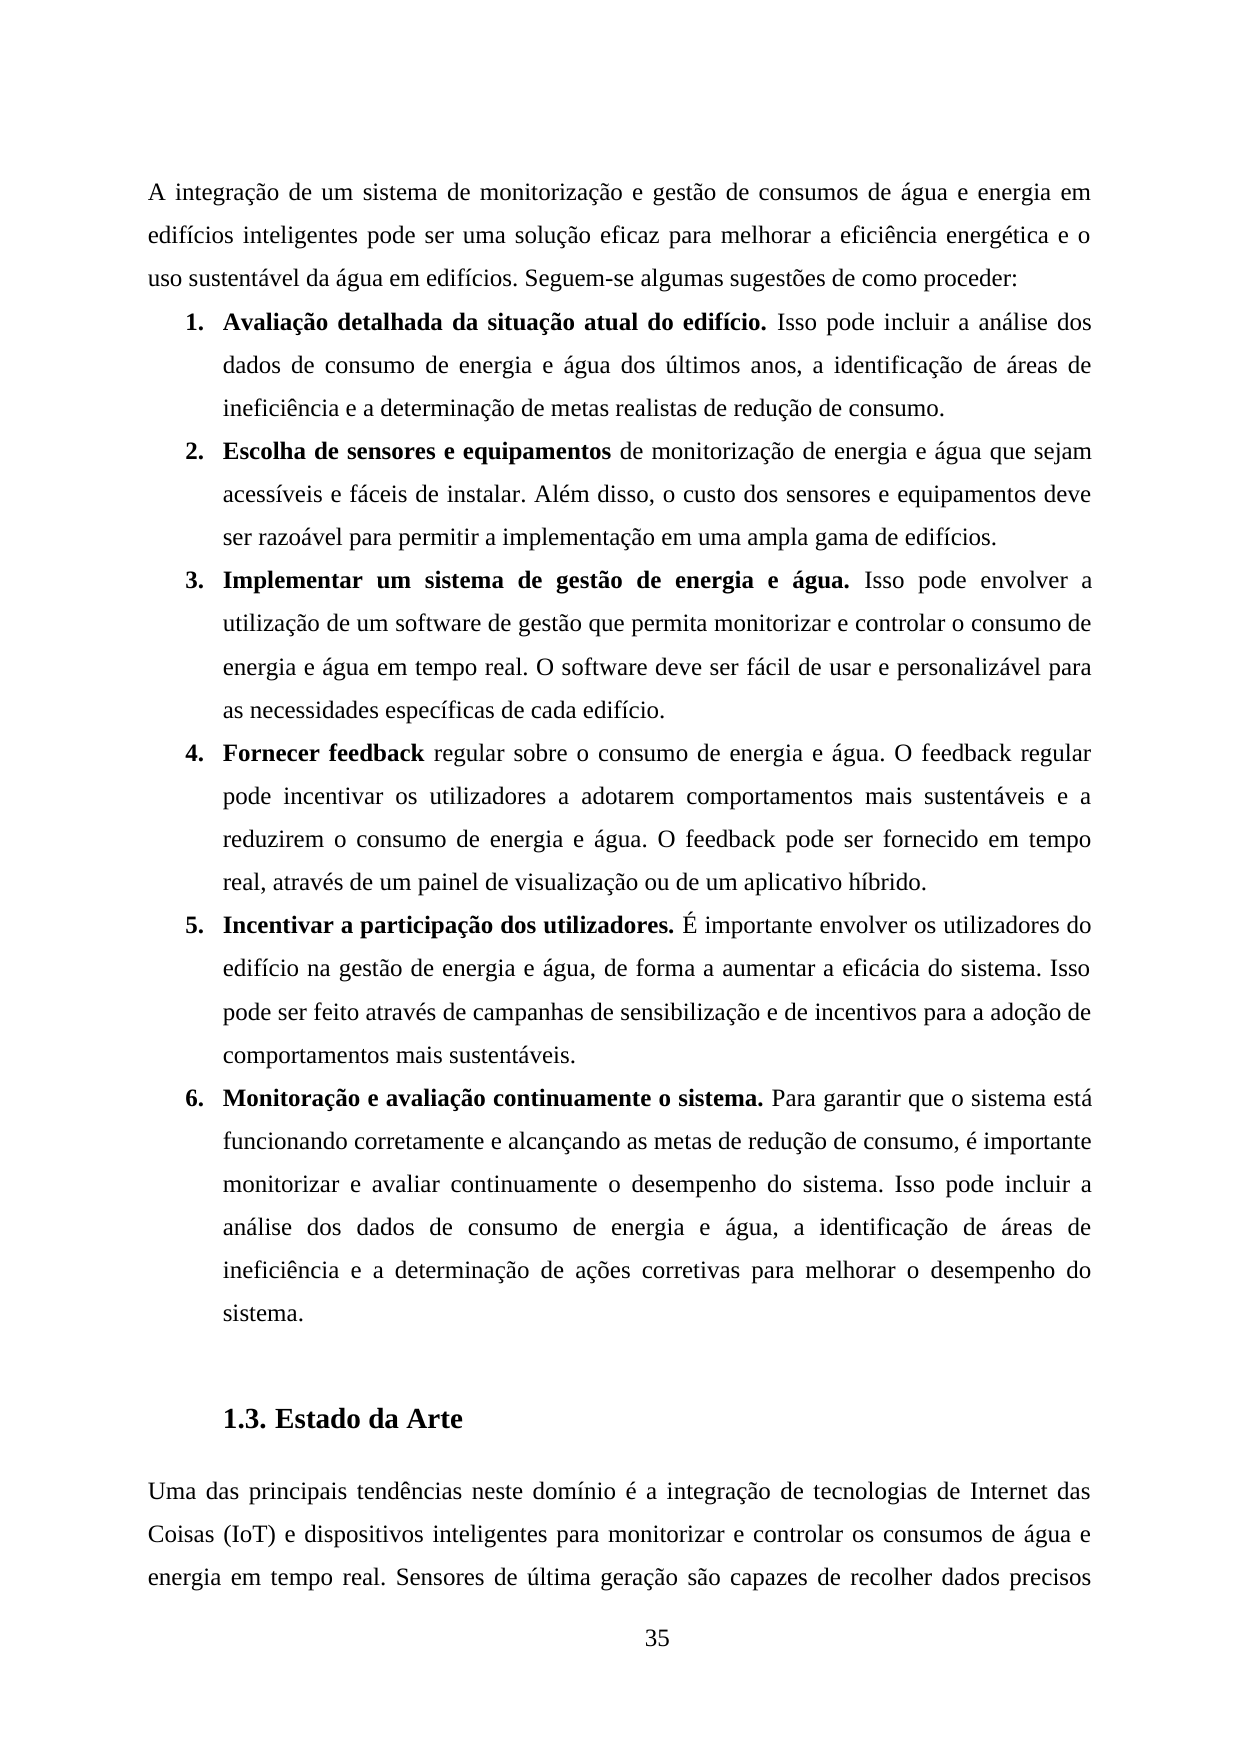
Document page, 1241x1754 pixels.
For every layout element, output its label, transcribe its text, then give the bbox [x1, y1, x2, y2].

text Estado da Arte [223, 1401, 1092, 1434]
list Incentivar a participação dos utilizadores. É importante envolver os utilizadores do edifício na gestão de energia e água, de forma a aumentar a eficácia do sistema. Isso pode ser feito através de campanhas de sensibilização e de incentivos para a adoção de comportamentos mais sustentáveis. [185, 910, 1092, 1068]
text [148, 1476, 1092, 1591]
list Fornecer feedback regular sobre o consumo de energia e água. O feedback regular pode incentivar os utilizadores a adotarem comportamentos mais sustentáveis e a reduzirem o consumo de energia e água. O feedback pode ser fornecido em tempo real, através de um painel de visualização ou de um aplicativo híbrido. [185, 738, 1092, 896]
text A integração de um sistema de monitorização e gestão de consumos de água e energia em edifícios inteligentes pode ser uma solução eficaz para melhorar a eficiência energética e o uso sustentável da água em edifícios. Seguem-se algumas sugestões de como proceder: [148, 177, 1092, 292]
list Avaliação detalhada da situação atual do edifício. Isso pode incluir a análise dos dados de consumo de energia e água dos últimos anos, a identificação de áreas de ineficiência e a determinação de metas realistas de redução de consumo. [185, 307, 1092, 422]
list Implementar um sistema de gestão de energia e água. Isso pode envolver a utilização de um software de gestão que permita monitorizar e controlar o consumo de energia e água em tempo real. O software deve ser fácil de usar e personalizável para as necessidades específicas de cada edifício. [185, 565, 1092, 723]
list Monitoração e avaliação continuamente o sistema. Para garantir que o sistema está funcionando corretamente e alcançando as metas de redução de consumo, é importante monitorizar e avaliar continuamente o desempenho do sistema. Isso pode incluir a análise dos dados de consumo de energia e água, a identificação de áreas de ineficiência e a determinação de ações corretivas para melhorar o desempenho do sistema. [185, 1083, 1092, 1327]
list Escolha de sensores e equipamentos de monitorização de energia e água que sejam acessíveis e fáceis de instalar. Além disso, o custo dos sensores e equipamentos deve ser razoável para permitir a implementação em uma ampla gama de edifícios. [185, 436, 1092, 551]
